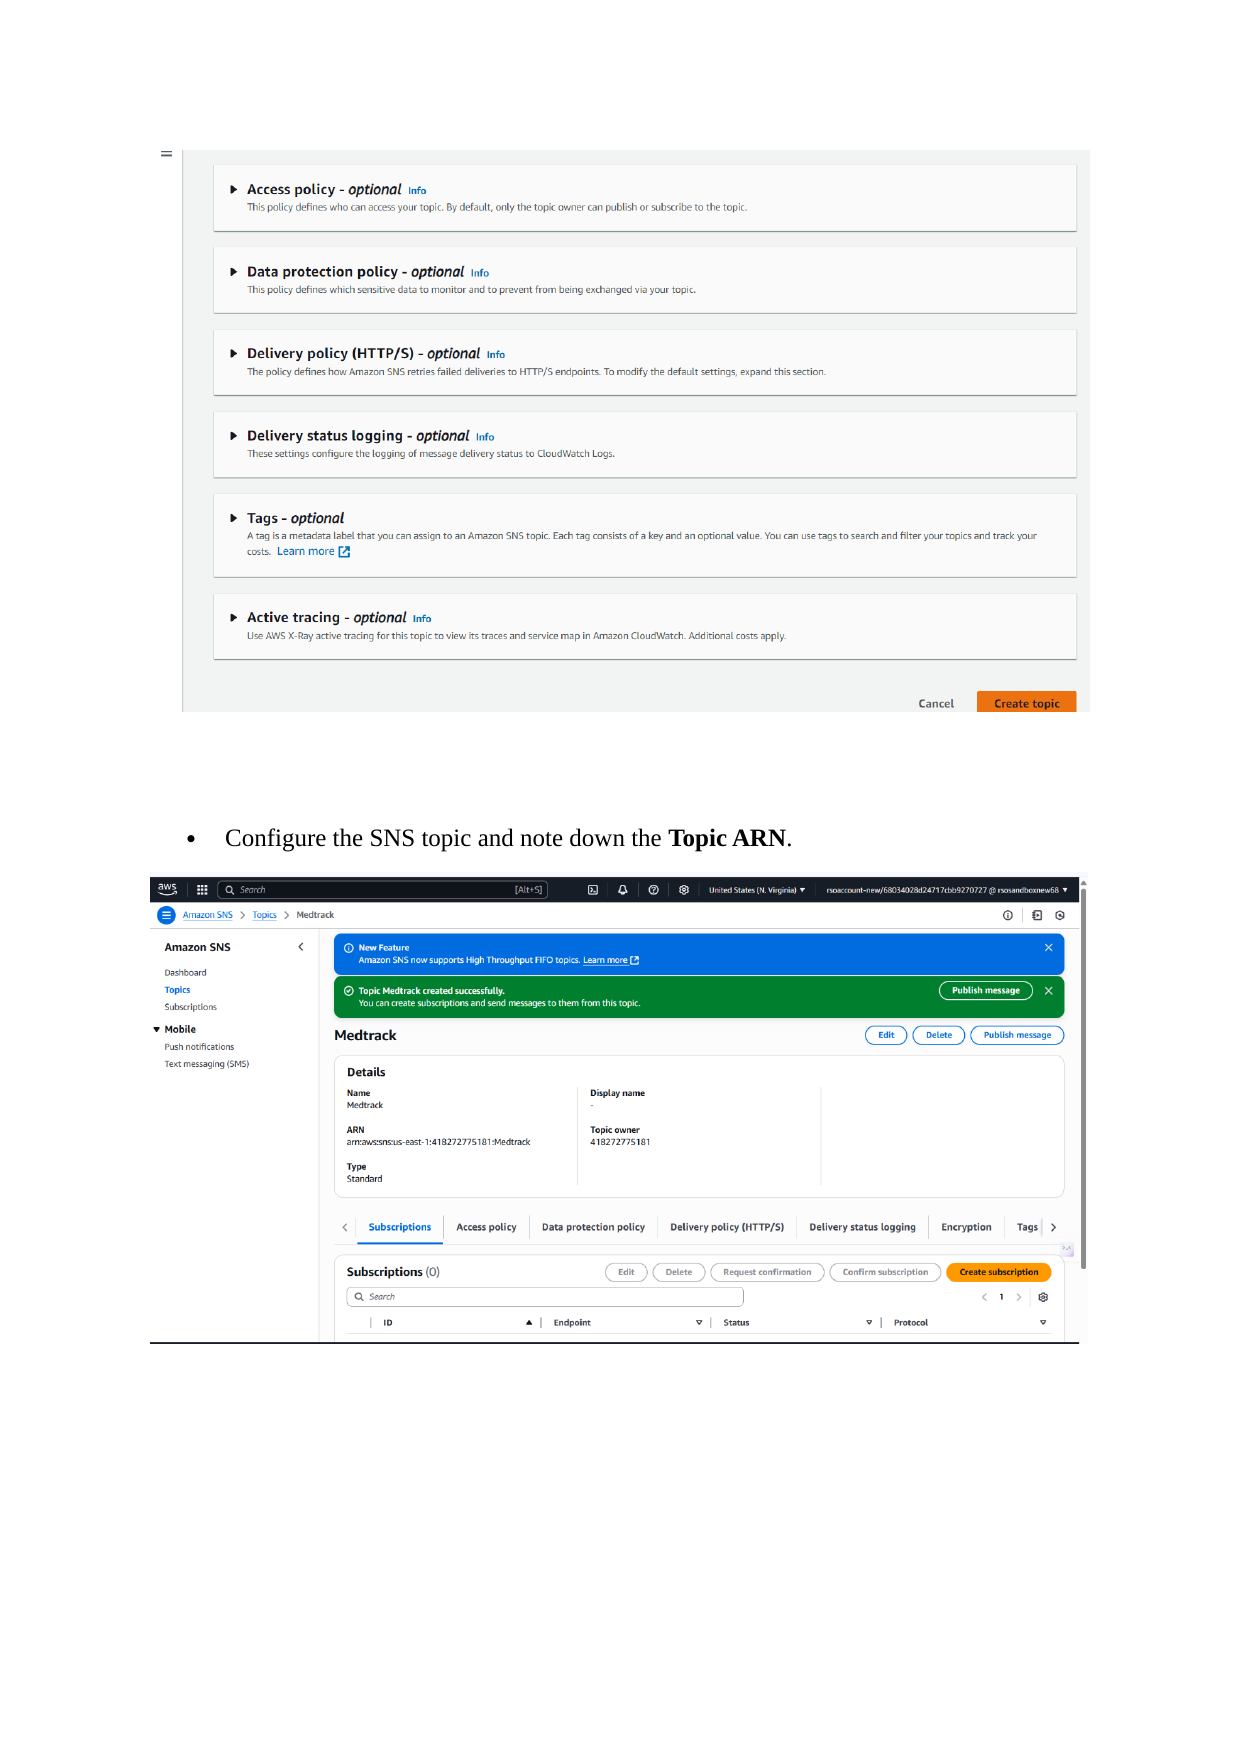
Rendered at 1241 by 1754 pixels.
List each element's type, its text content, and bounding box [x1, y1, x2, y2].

list Configure the SNS topic and note down the Topic ARN. [187, 823, 1090, 852]
picture [150, 872, 1088, 1344]
picture [150, 150, 1091, 712]
